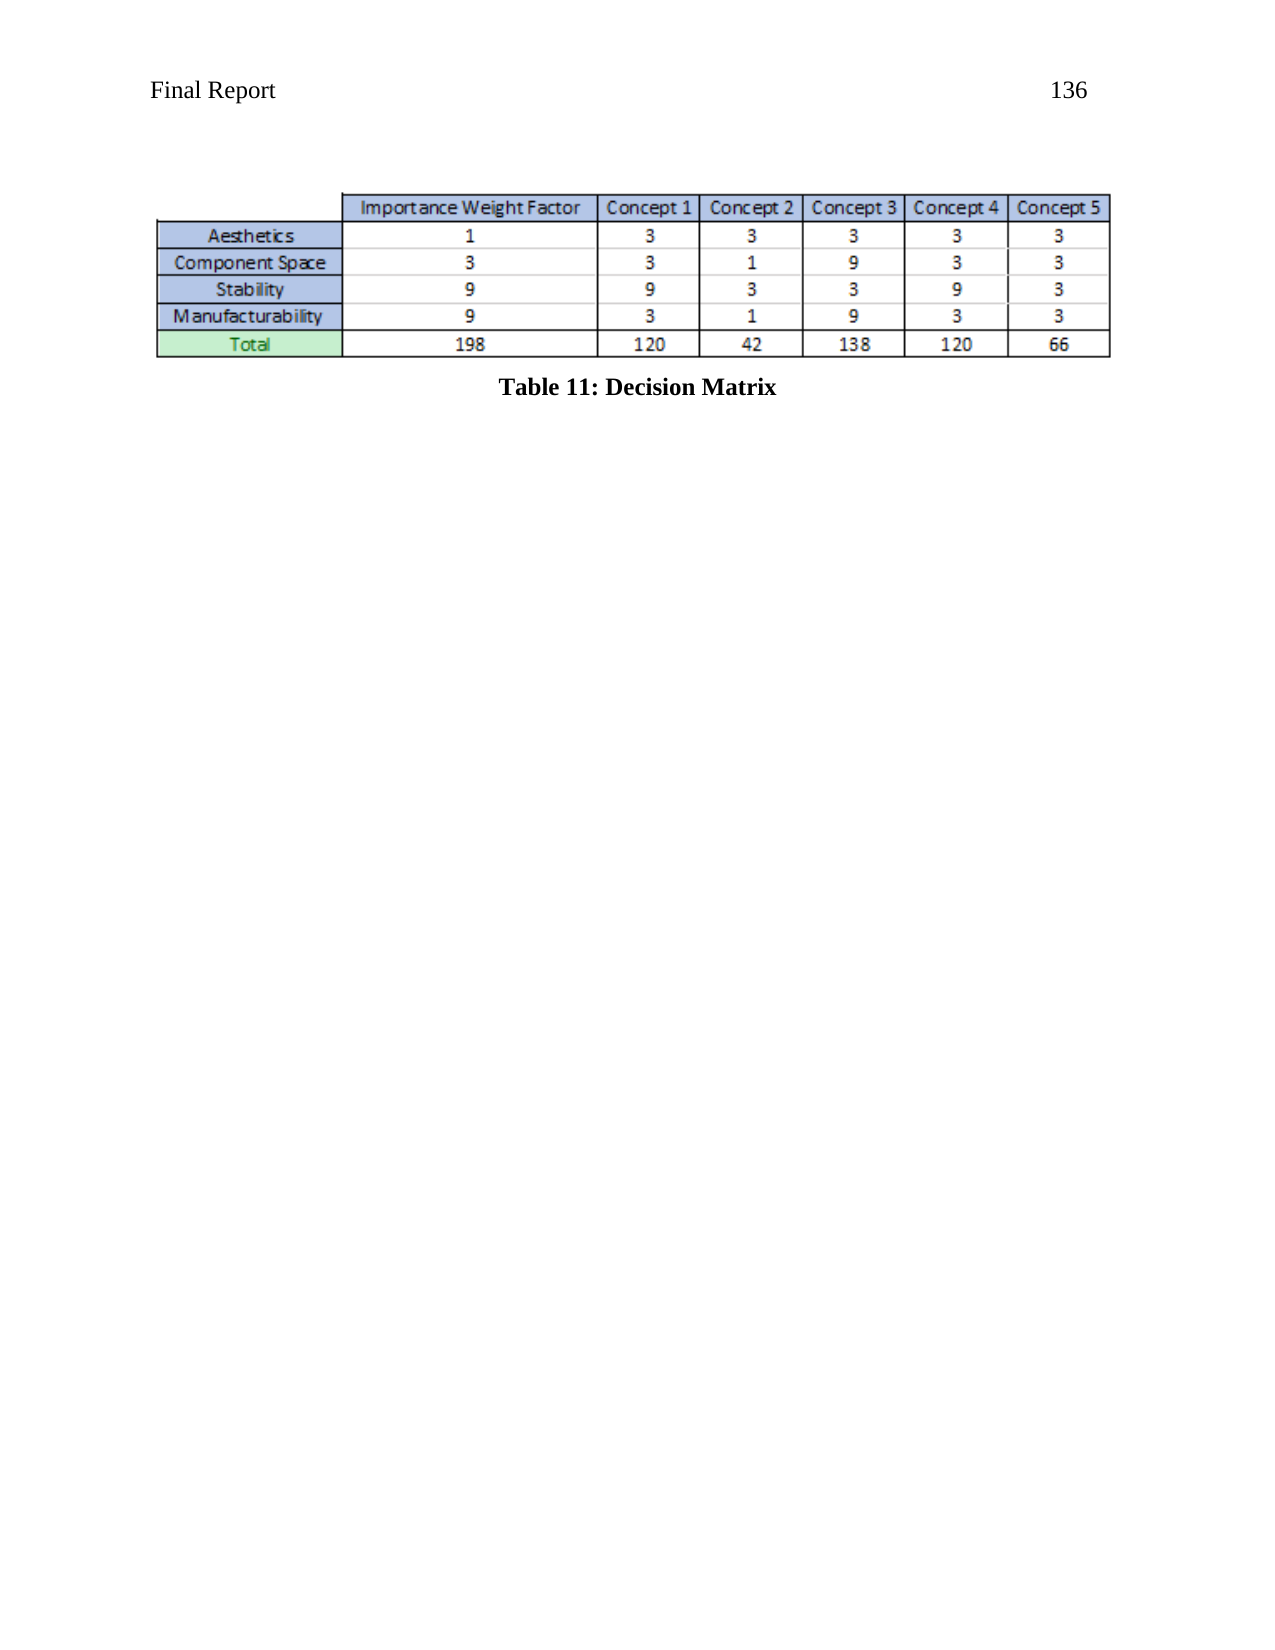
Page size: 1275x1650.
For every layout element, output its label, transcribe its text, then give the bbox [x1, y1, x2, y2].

picture [150, 176, 1125, 373]
text Table 11: Decision Matrix [150, 373, 1125, 401]
